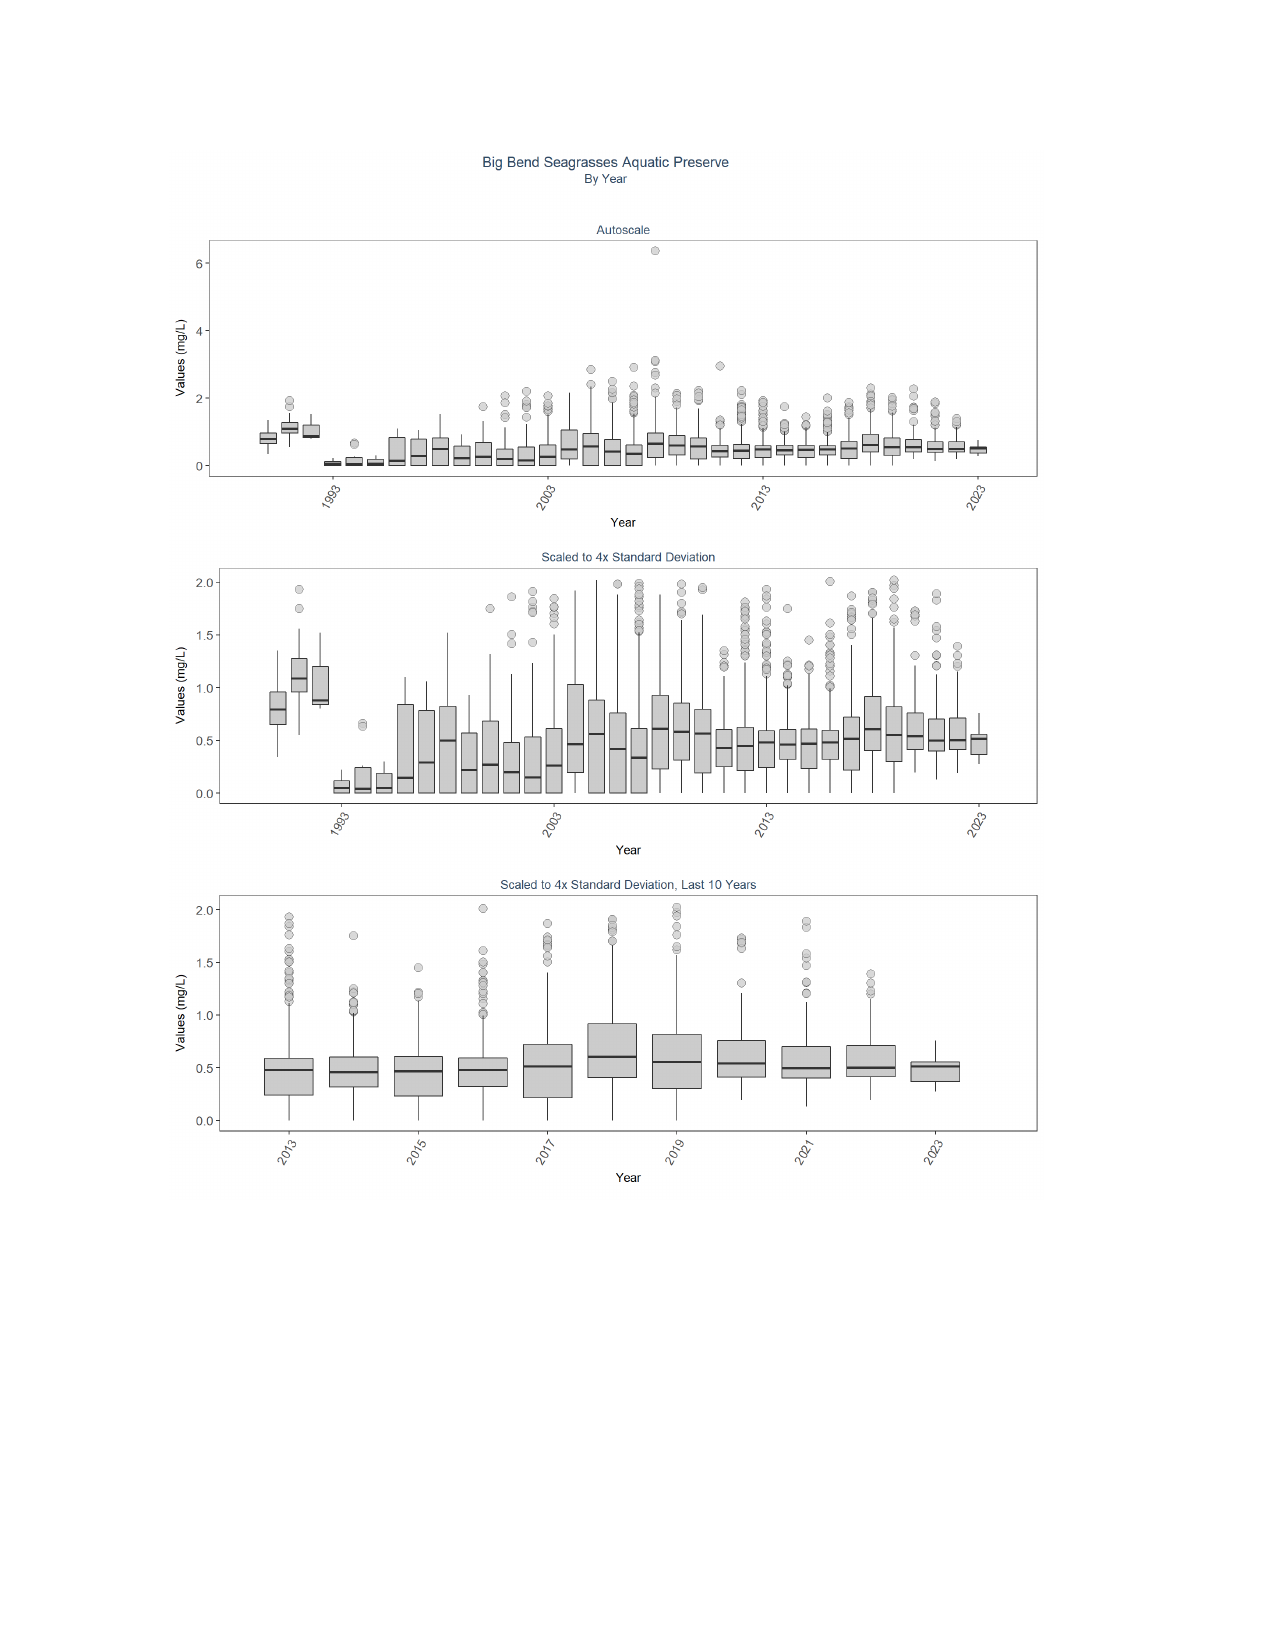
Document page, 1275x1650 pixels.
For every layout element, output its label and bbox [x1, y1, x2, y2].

picture [168, 150, 1044, 1200]
